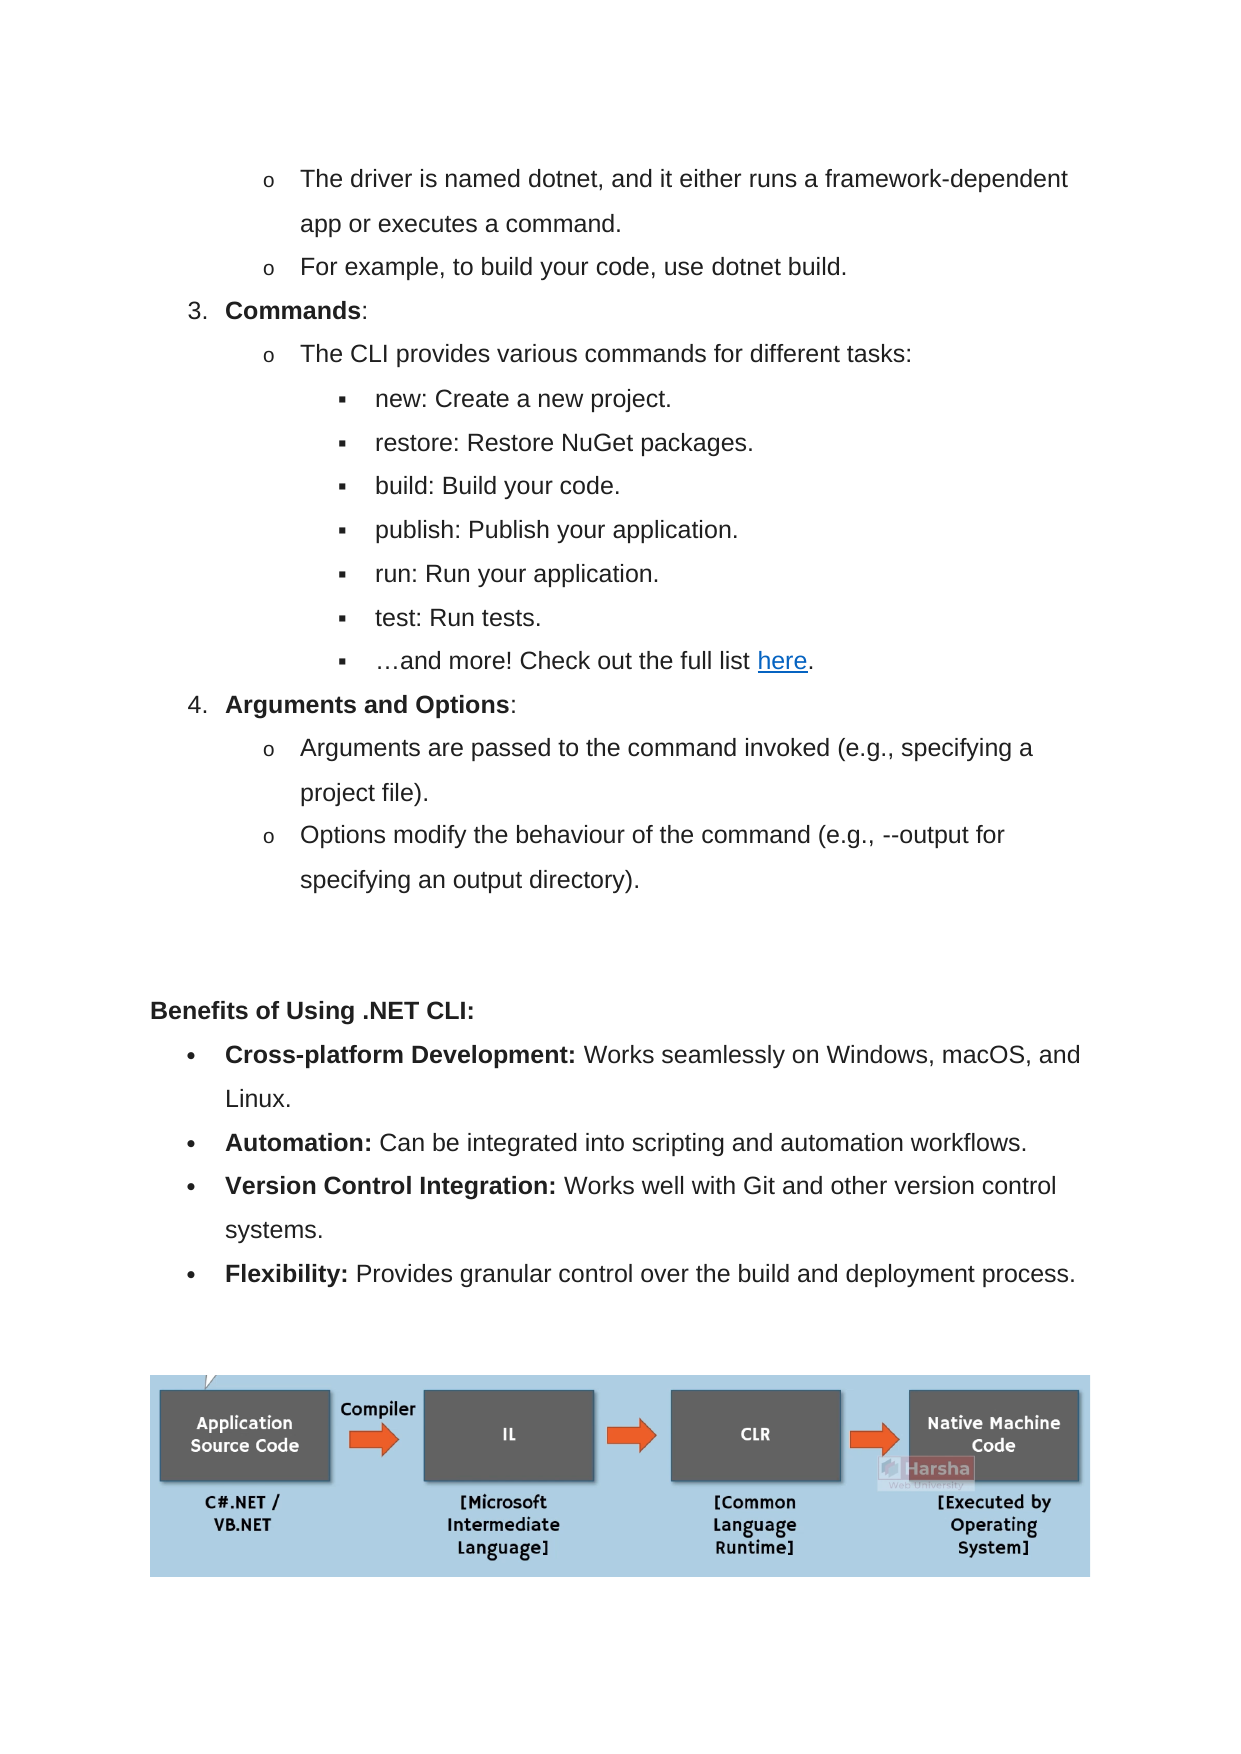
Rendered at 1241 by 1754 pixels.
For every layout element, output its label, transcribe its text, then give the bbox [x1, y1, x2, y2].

list Commands: [187, 281, 1090, 325]
list The CLI provides various commands for different tasks: [262, 325, 1090, 369]
list publish: Publish your application. [337, 500, 1090, 544]
list …and more! Check out the full list here. [337, 631, 1090, 675]
picture [150, 1375, 1091, 1577]
list Options modify the behaviour of the command (e.g., --output for specifying an output directory). [262, 806, 1090, 894]
list new: Create a new project. [337, 369, 1090, 412]
list Flexibility: Provides granular control over the build and deployment process. [187, 1244, 1090, 1287]
list Cross-platform Development: Works seamlessly on Windows, macOS, and Linux. [187, 1025, 1090, 1112]
list test: Run tests. [337, 587, 1090, 631]
list restore: Restore NuGet packages. [337, 412, 1090, 456]
text Benefits of Using .NET CLI: [150, 981, 1090, 1025]
list Arguments and Options: [187, 675, 1090, 719]
list For example, to build your code, use dotnet build. [262, 237, 1090, 281]
list The driver is named dotnet, and it either runs a framework-dependent app or executes a command. [262, 150, 1090, 237]
list run: Run your application. [337, 544, 1090, 587]
list Automation: Can be integrated into scripting and automation workflows. [187, 1112, 1090, 1156]
list Version Control Integration: Works well with Git and other version control systems. [187, 1156, 1090, 1244]
list Arguments are passed to the command invoked (e.g., specifying a project file). [262, 719, 1090, 806]
list build: Build your code. [337, 456, 1090, 500]
